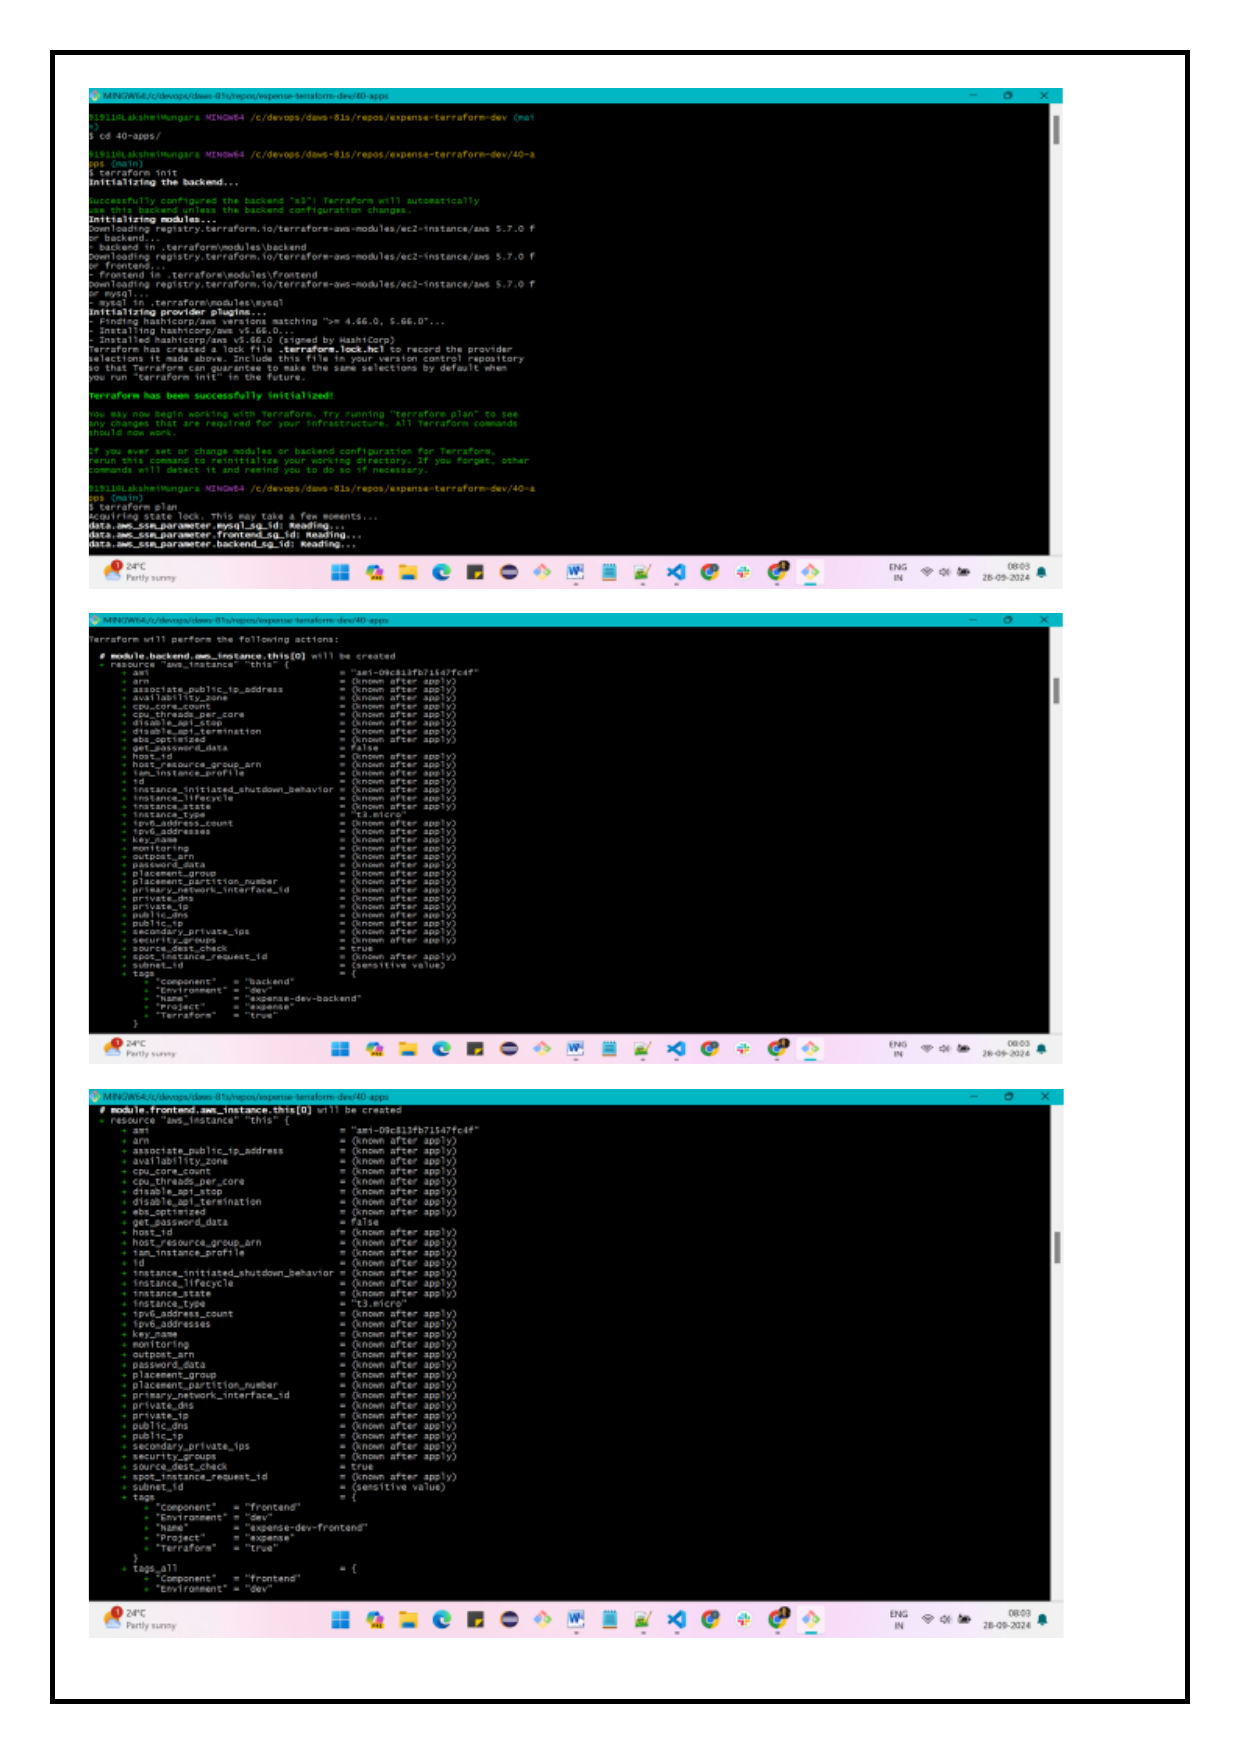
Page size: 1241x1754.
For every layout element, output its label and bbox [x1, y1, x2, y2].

picture [88, 613, 1063, 1064]
picture [88, 1089, 1064, 1638]
picture [88, 88, 1063, 589]
